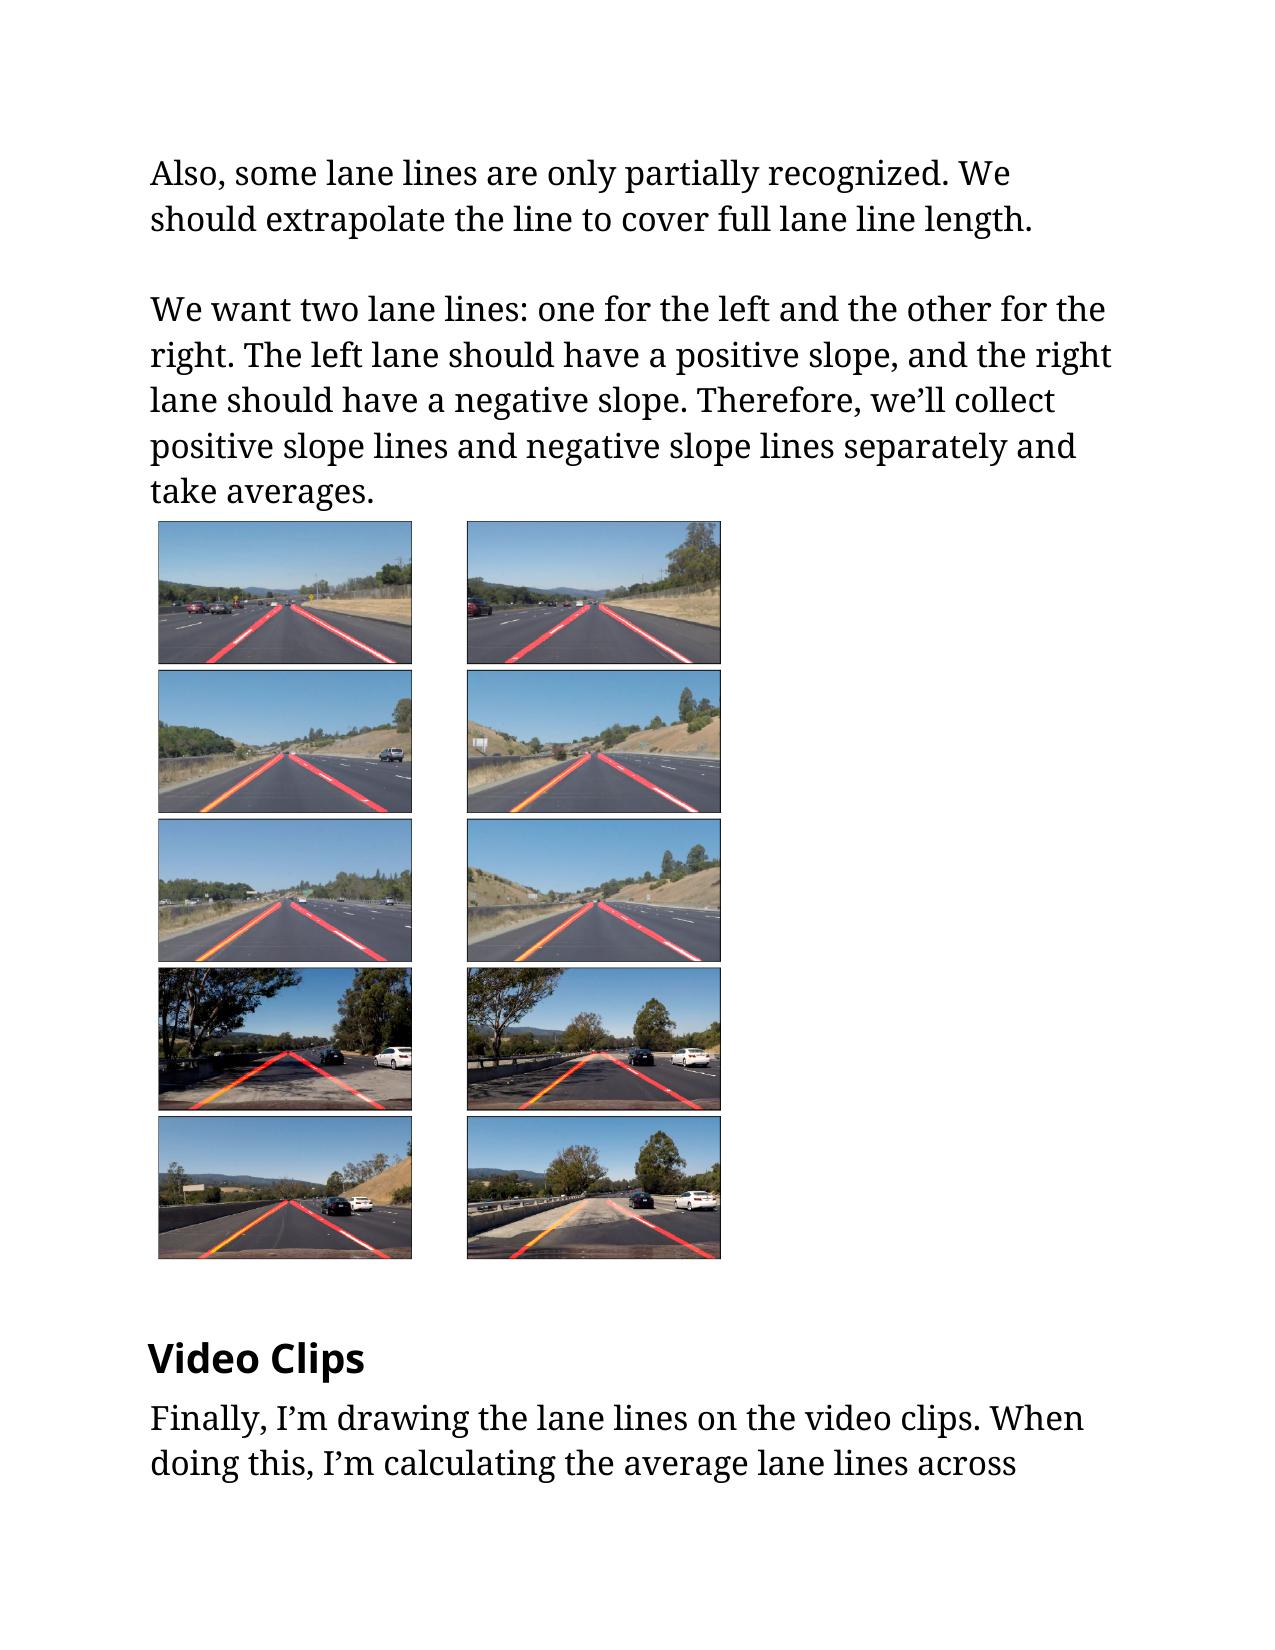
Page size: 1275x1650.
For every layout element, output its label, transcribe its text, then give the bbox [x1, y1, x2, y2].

text We want two lane lines: one for the left and the other for the right. The left lane should have a positive slope, and the right lane should have a negative slope. Therefore, we’ll collect positive slope lines and negative slope lines separately and take averages. [150, 286, 1125, 513]
subtitle Video Clips [147, 1330, 1125, 1385]
picture [150, 513, 728, 1267]
text Also, some lane lines are only partially recognized. We should extrapolate the line to cover full lane line length. [150, 150, 1125, 241]
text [150, 1395, 1125, 1486]
